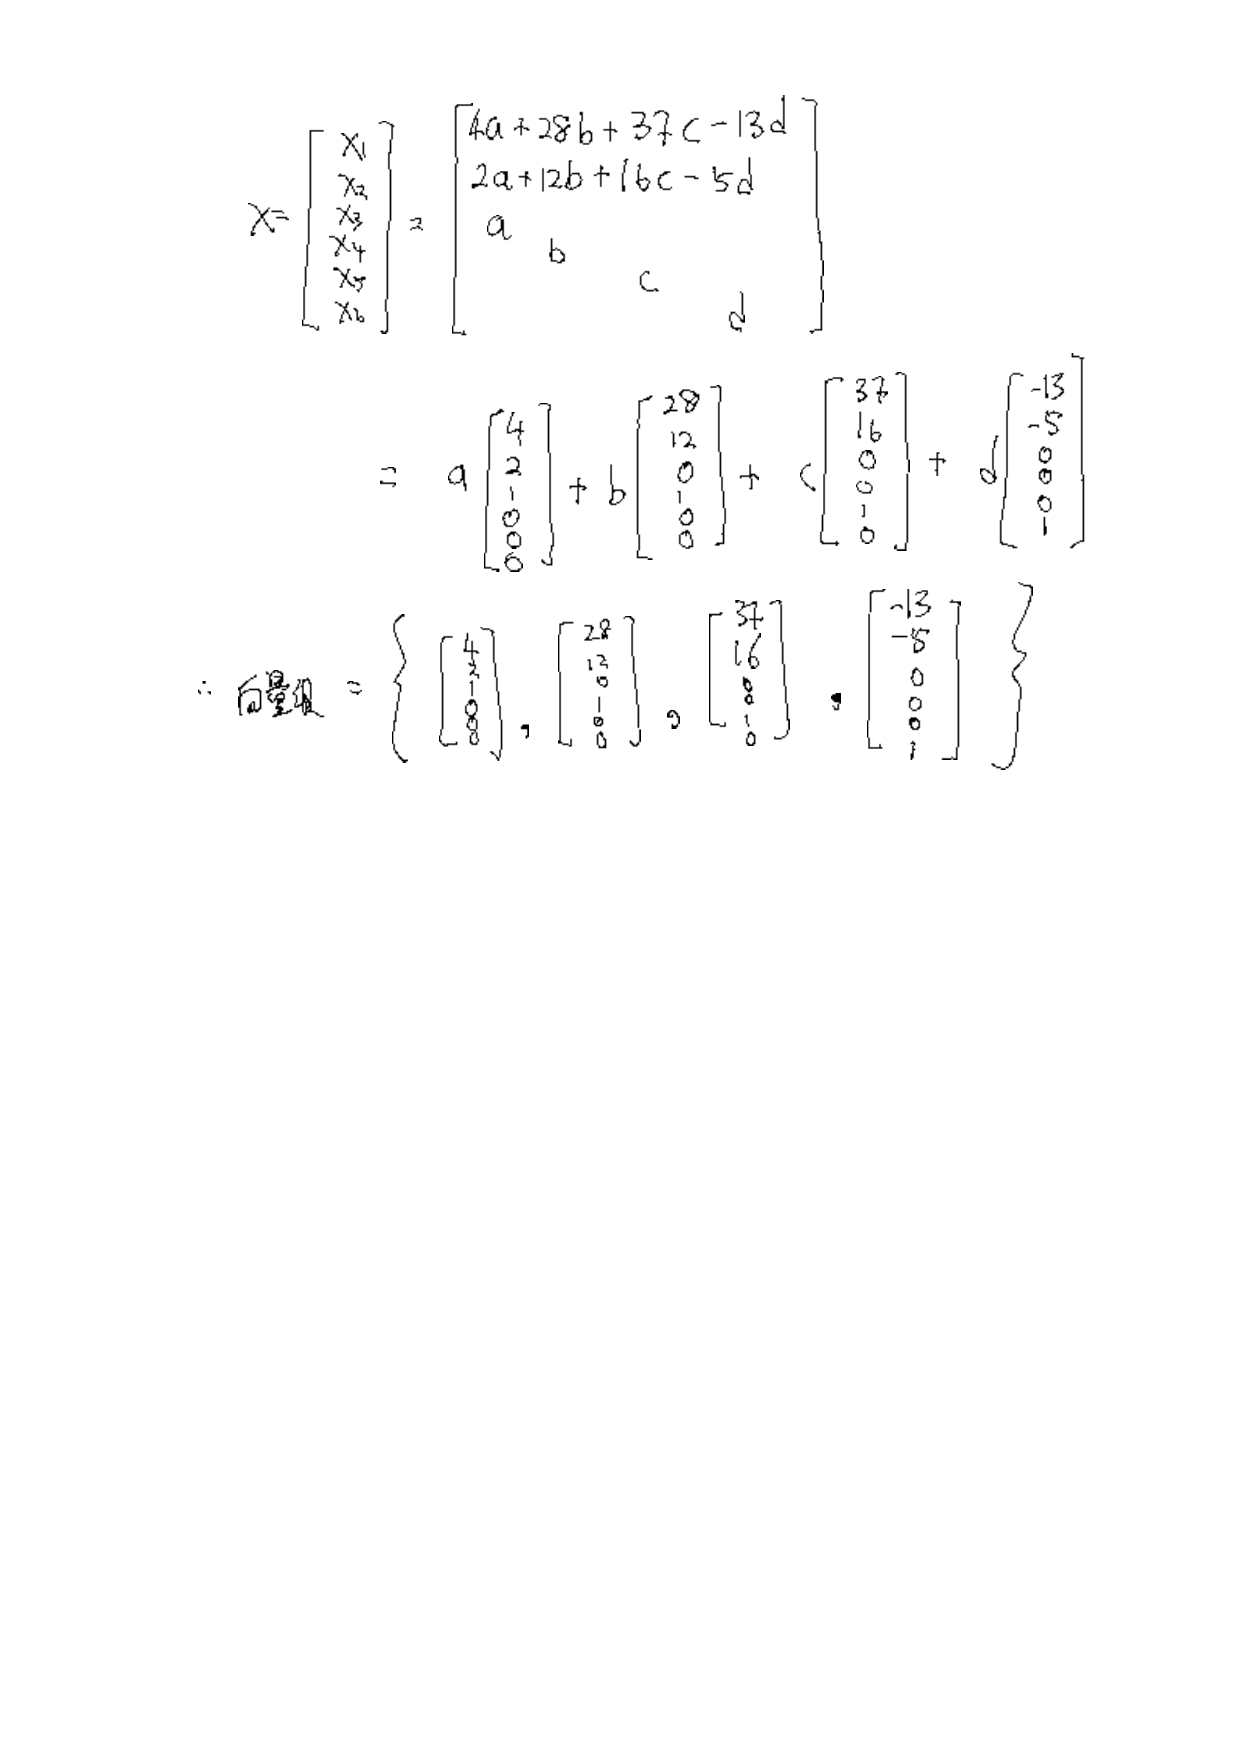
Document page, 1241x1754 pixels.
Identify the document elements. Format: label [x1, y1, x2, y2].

picture [929, 451, 946, 476]
picture [238, 670, 326, 719]
picture [709, 600, 790, 746]
picture [448, 403, 587, 572]
picture [990, 582, 1033, 770]
picture [558, 616, 641, 750]
picture [248, 203, 289, 236]
picture [302, 121, 423, 334]
picture [392, 614, 408, 763]
picture [980, 353, 1086, 550]
picture [667, 710, 680, 729]
picture [198, 681, 211, 696]
picture [800, 376, 888, 546]
picture [831, 693, 841, 712]
picture [347, 681, 362, 695]
picture [867, 589, 961, 760]
picture [452, 95, 824, 337]
picture [380, 467, 396, 489]
picture [609, 385, 759, 560]
picture [894, 372, 910, 551]
picture [439, 627, 529, 761]
